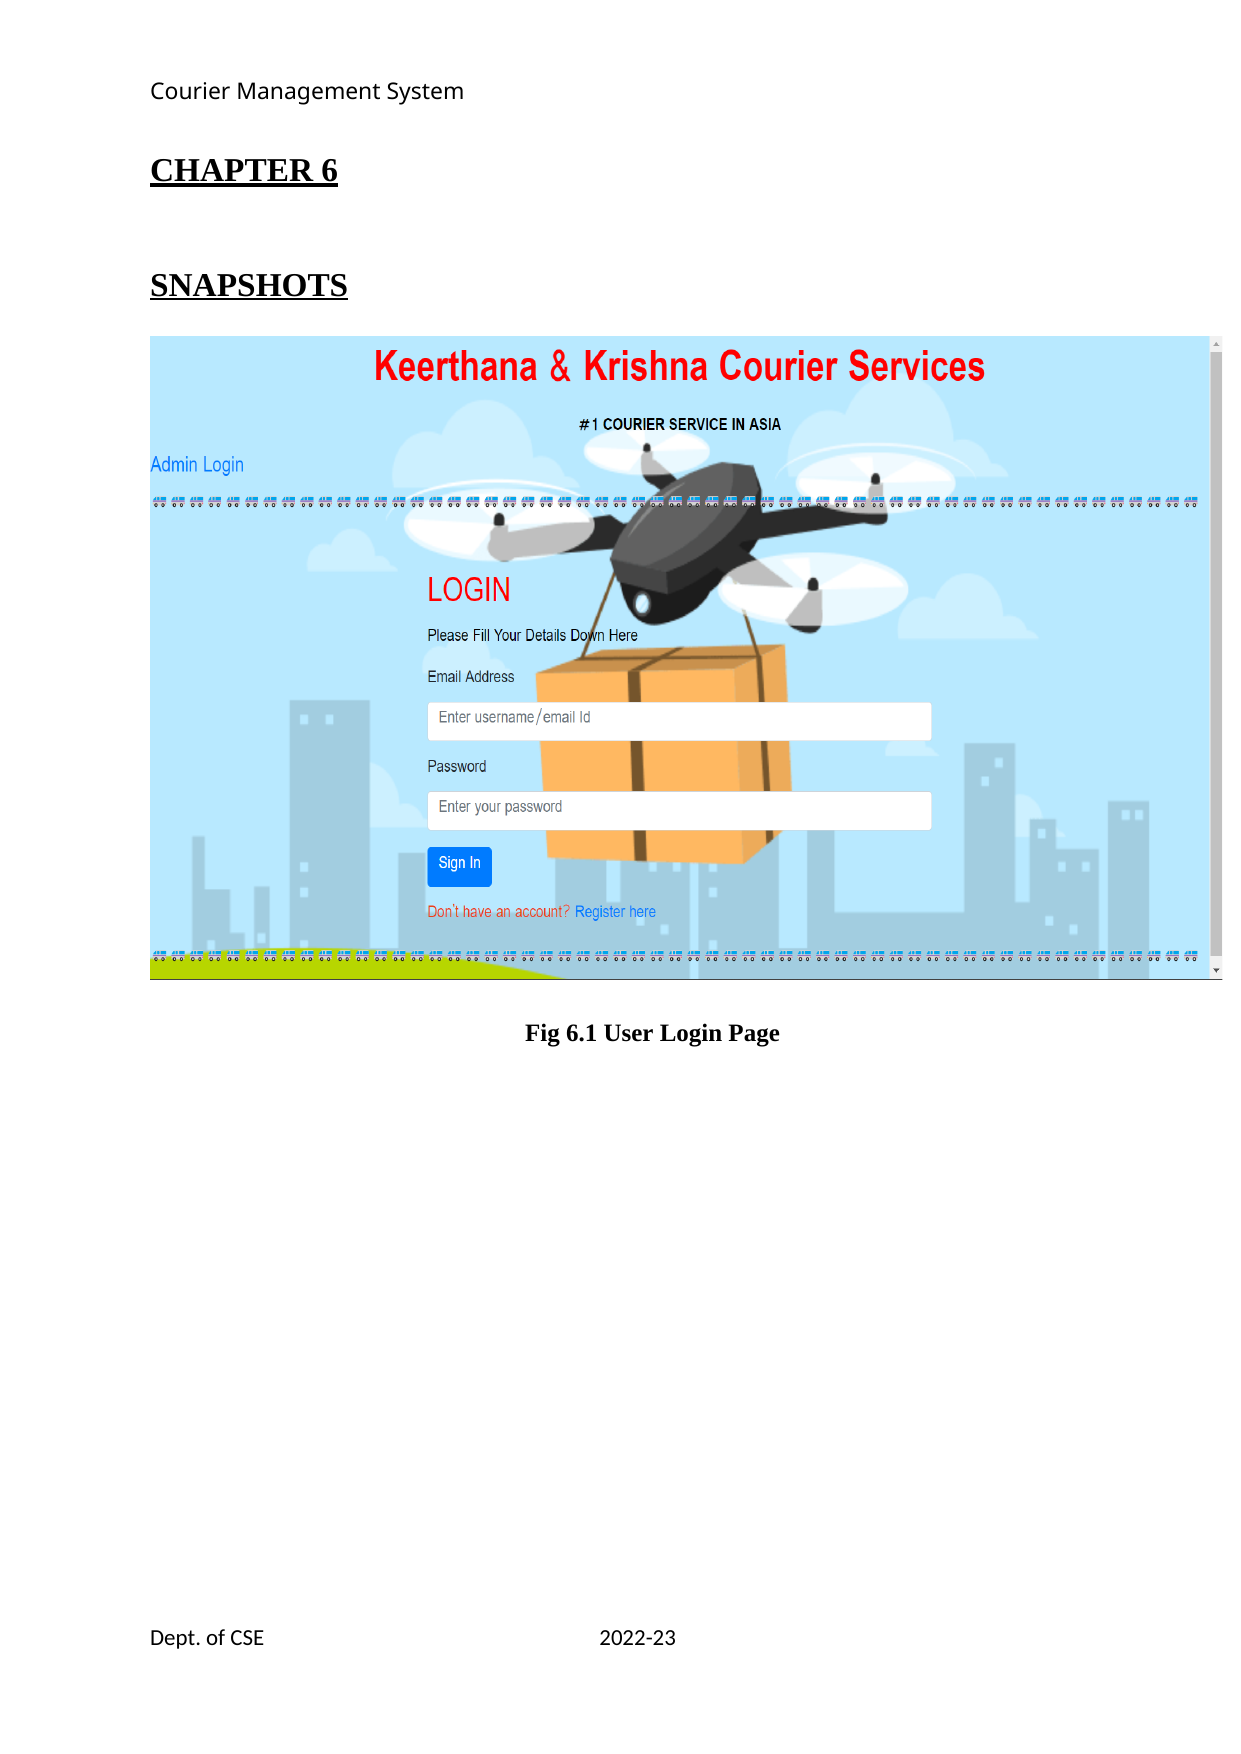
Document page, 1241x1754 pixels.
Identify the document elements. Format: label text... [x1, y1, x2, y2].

text SNAPSHOTS [150, 265, 1090, 303]
picture [150, 336, 1223, 980]
text Fig 6.1 User Login Page [450, 1018, 1090, 1047]
text CHAPTER 6 [150, 150, 1090, 188]
